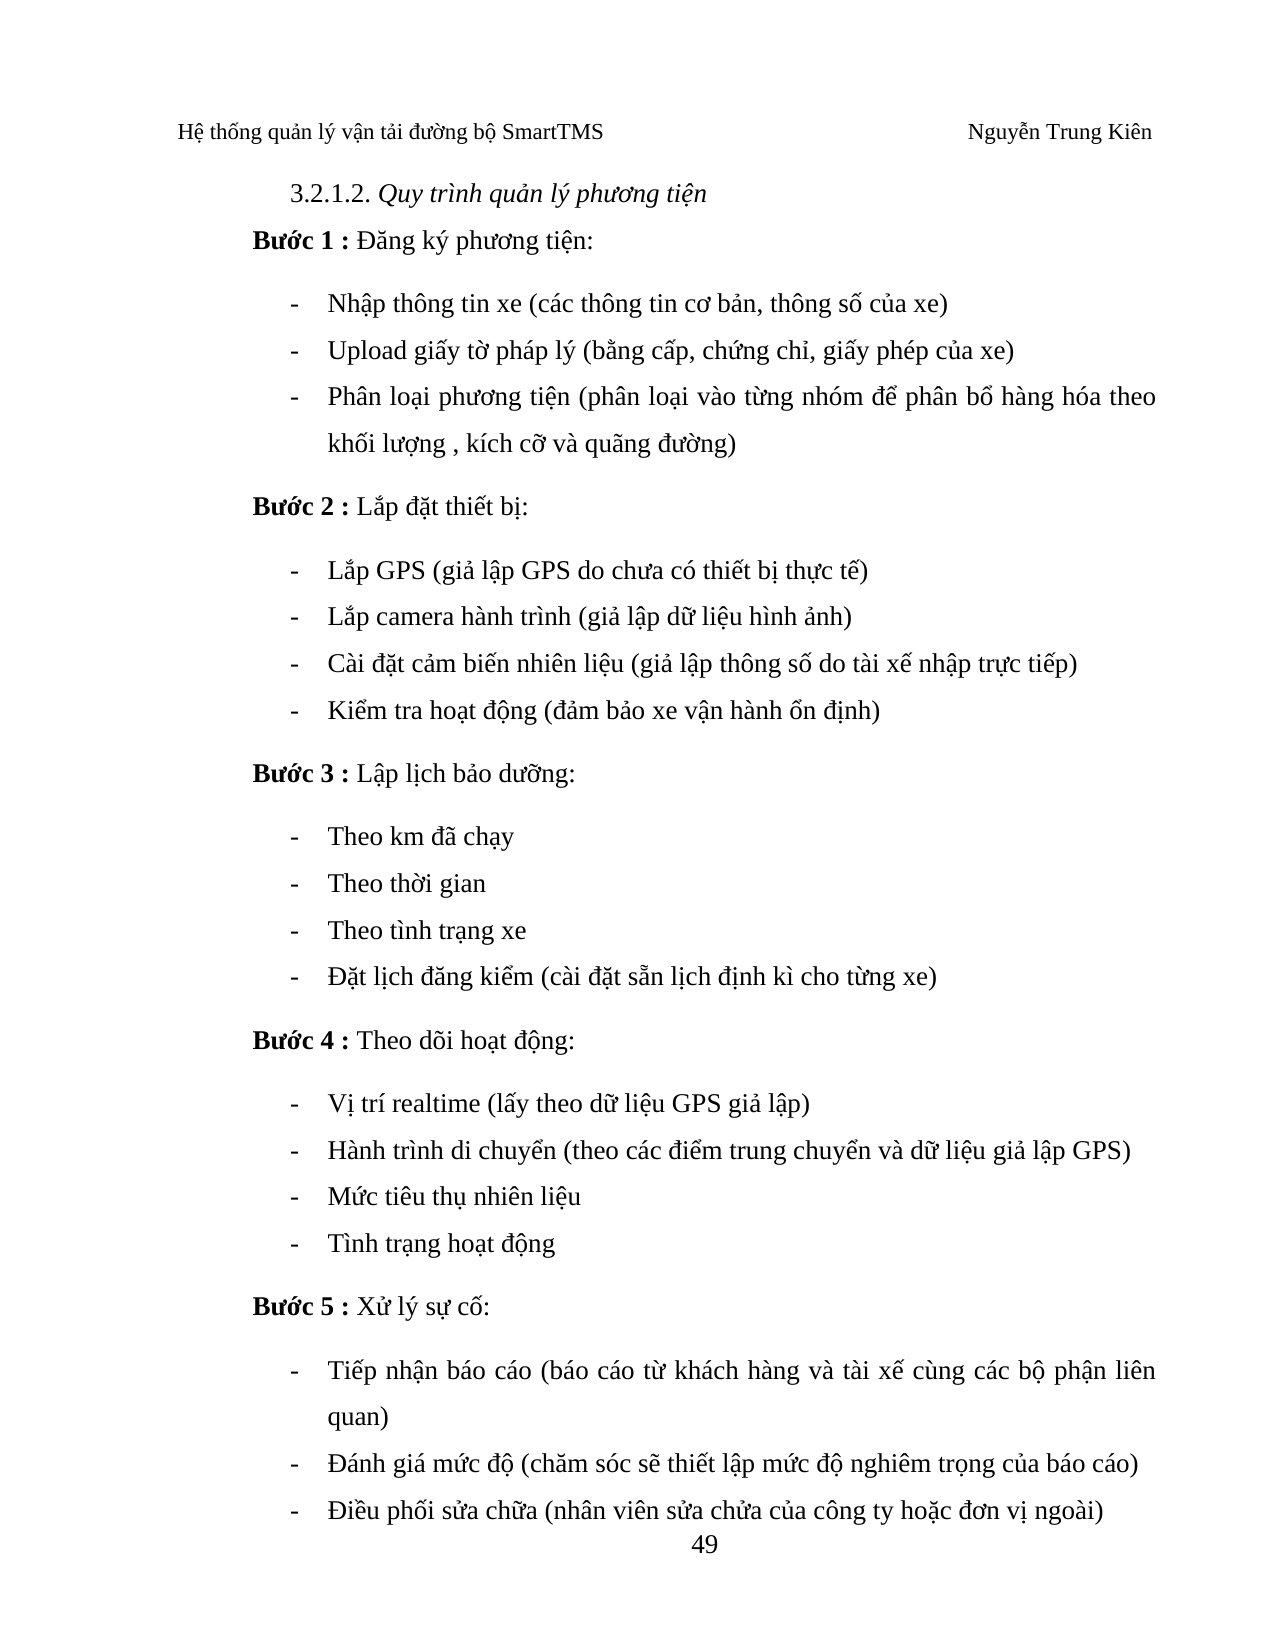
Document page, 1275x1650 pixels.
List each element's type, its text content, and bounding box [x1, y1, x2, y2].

list Hành trình di chuyển (theo các điểm trung chuyển và dữ liệu giả lập GPS) [290, 1134, 1157, 1165]
list Nhập thông tin xe (các thông tin cơ bản, thông số của xe) [290, 287, 1157, 318]
list Đặt lịch đăng kiểm (cài đặt sẵn lịch định kì cho từng xe) [290, 961, 1157, 992]
text Bước 1 : Đăng ký phương tiện: [177, 224, 1157, 255]
list Theo tình trạng xe [290, 914, 1157, 945]
text Bước 5 : Xử lý sự cố: [177, 1291, 1157, 1322]
list Lắp camera hành trình (giả lập dữ liệu hình ảnh) [290, 601, 1157, 632]
text Bước 4 : Theo dõi hoạt động: [177, 1024, 1157, 1055]
list Upload giấy tờ pháp lý (bằng cấp, chứng chỉ, giấy phép của xe) [290, 334, 1157, 365]
list Đánh giá mức độ (chăm sóc sẽ thiết lập mức độ nghiêm trọng của báo cáo) [290, 1447, 1157, 1478]
text Bước 2 : Lắp đặt thiết bị: [177, 491, 1157, 522]
list Tiếp nhận báo cáo (báo cáo từ khách hàng và tài xế cùng các bộ phận liên quan) [290, 1354, 1157, 1432]
list Vị trí realtime (lấy theo dữ liệu GPS giả lập) [290, 1087, 1157, 1118]
subtitle Quy trình quản lý phương tiện [290, 177, 1157, 208]
list Lắp GPS (giả lập GPS do chưa có thiết bị thực tế) [290, 554, 1157, 585]
list Tình trạng hoạt động [290, 1227, 1157, 1258]
list Phân loại phương tiện (phân loại vào từng nhóm để phân bổ hàng hóa theo khối lượng , kích cỡ và quãng đường) [290, 381, 1157, 458]
list Theo thời gian [290, 867, 1157, 898]
list Điều phối sửa chữa (nhân viên sửa chửa của công ty hoặc đơn vị ngoài) [290, 1494, 1157, 1525]
list Kiểm tra hoạt động (đảm bảo xe vận hành ổn định) [290, 694, 1157, 725]
list Theo km đã chạy [290, 821, 1157, 852]
list Mức tiêu thụ nhiên liệu [290, 1181, 1157, 1212]
list Cài đặt cảm biến nhiên liệu (giả lập thông số do tài xế nhập trực tiếp) [290, 647, 1157, 678]
text Bước 3 : Lập lịch bảo dưỡng: [177, 757, 1157, 788]
